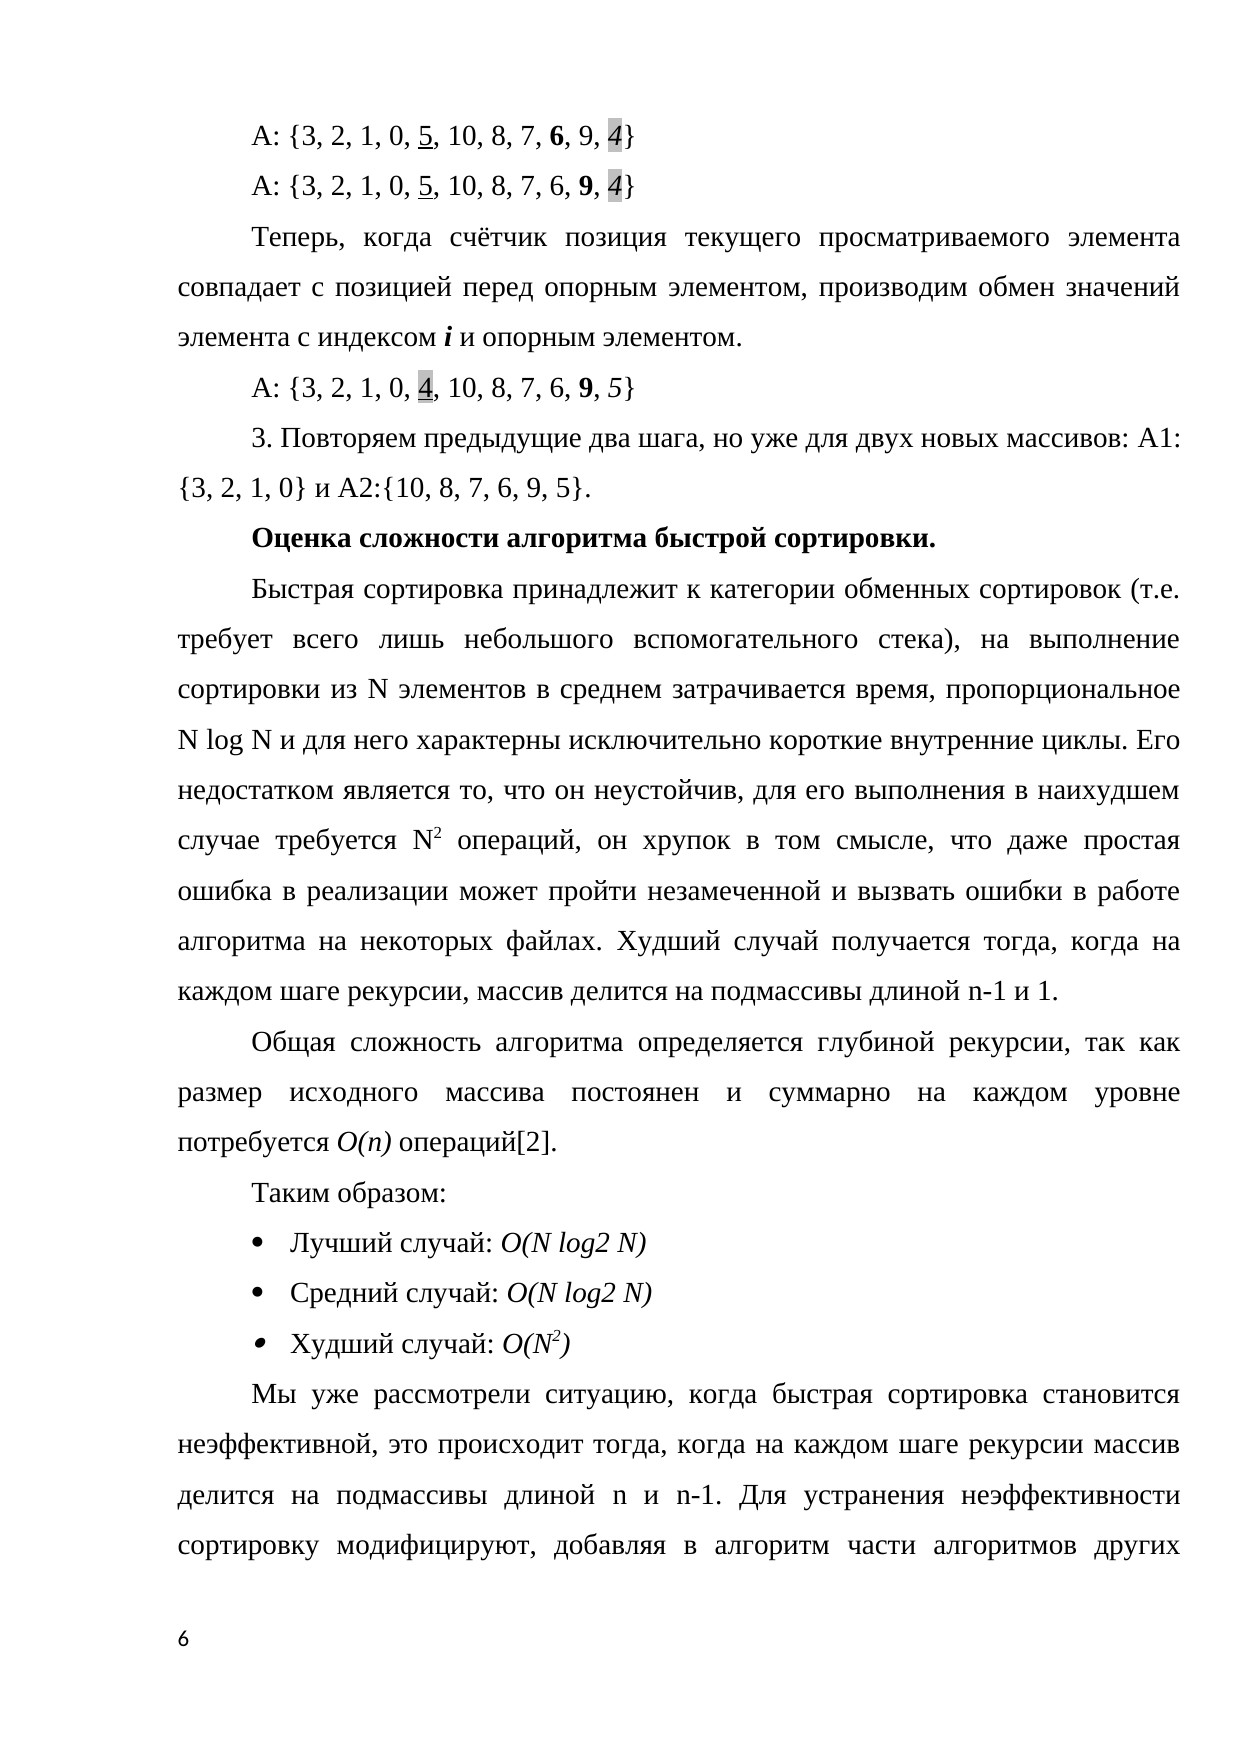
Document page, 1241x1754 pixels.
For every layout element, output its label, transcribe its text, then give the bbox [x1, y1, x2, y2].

text Оценка сложности алгоритма быстрой сортировки. [177, 521, 1181, 554]
text Таким образом: [177, 1175, 1181, 1208]
list Средний случай: O(N log2 N) [252, 1275, 1181, 1309]
text 3. Повторяем предыдущие два шага, но уже для двух новых массивов: A1:{3, 2, 1, 0} и A2:{10, 8, 7, 6, 9, 5}. [177, 420, 1181, 504]
text Быстрая сортировка принадлежит к категории обменных сортировок (т.е. требует всего лишь небольшого вспомогательного стека), на выполнение сортировки из N элементов в среднем затрачивается время, пропорциональное N log N и для него характерны исключительно короткие внутренние циклы. Его недостатком является то, что он неустойчив, для его выполнения в наихудшем случае требуется N2 операций, он хрупок в том смысле, что даже простая ошибка в реализации может пройти незамеченной и вызвать ошибки в работе алгоритма на некоторых файлах. Худший случай получается тогда, когда на каждом шаге рекурсии, массив делится на подмассивы длиной n-1 и 1. [177, 571, 1181, 1007]
text Общая сложность алгоритма определяется глубиной рекурсии, так как размер исходного массива постоянен и суммарно на каждом уровне потребуется O(n) операций[2]. [177, 1024, 1181, 1158]
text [177, 1376, 1181, 1561]
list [622, 118, 1181, 152]
list Лучший случай: O(N log2 N) [252, 1225, 1181, 1259]
text Теперь, когда счётчик позиция текущего просматриваемого элемента совпадает с позицией перед опорным элементом, производим обмен значений элемента с индексом i и опорным элементом. [177, 219, 1181, 353]
list А: {3, 2, 1, 0, 5, 10, 8, 7, 6, 9, 4} [177, 168, 1181, 202]
list А: {3, 2, 1, 0, 4, 10, 8, 7, 6, 9, 5} [433, 370, 1181, 403]
list А: {3, 2, 1, 0, 4, 10, 8, 7, 6, 9, 5} [177, 370, 418, 403]
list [177, 118, 608, 152]
list Худший случай: O(N2) [252, 1326, 1181, 1359]
